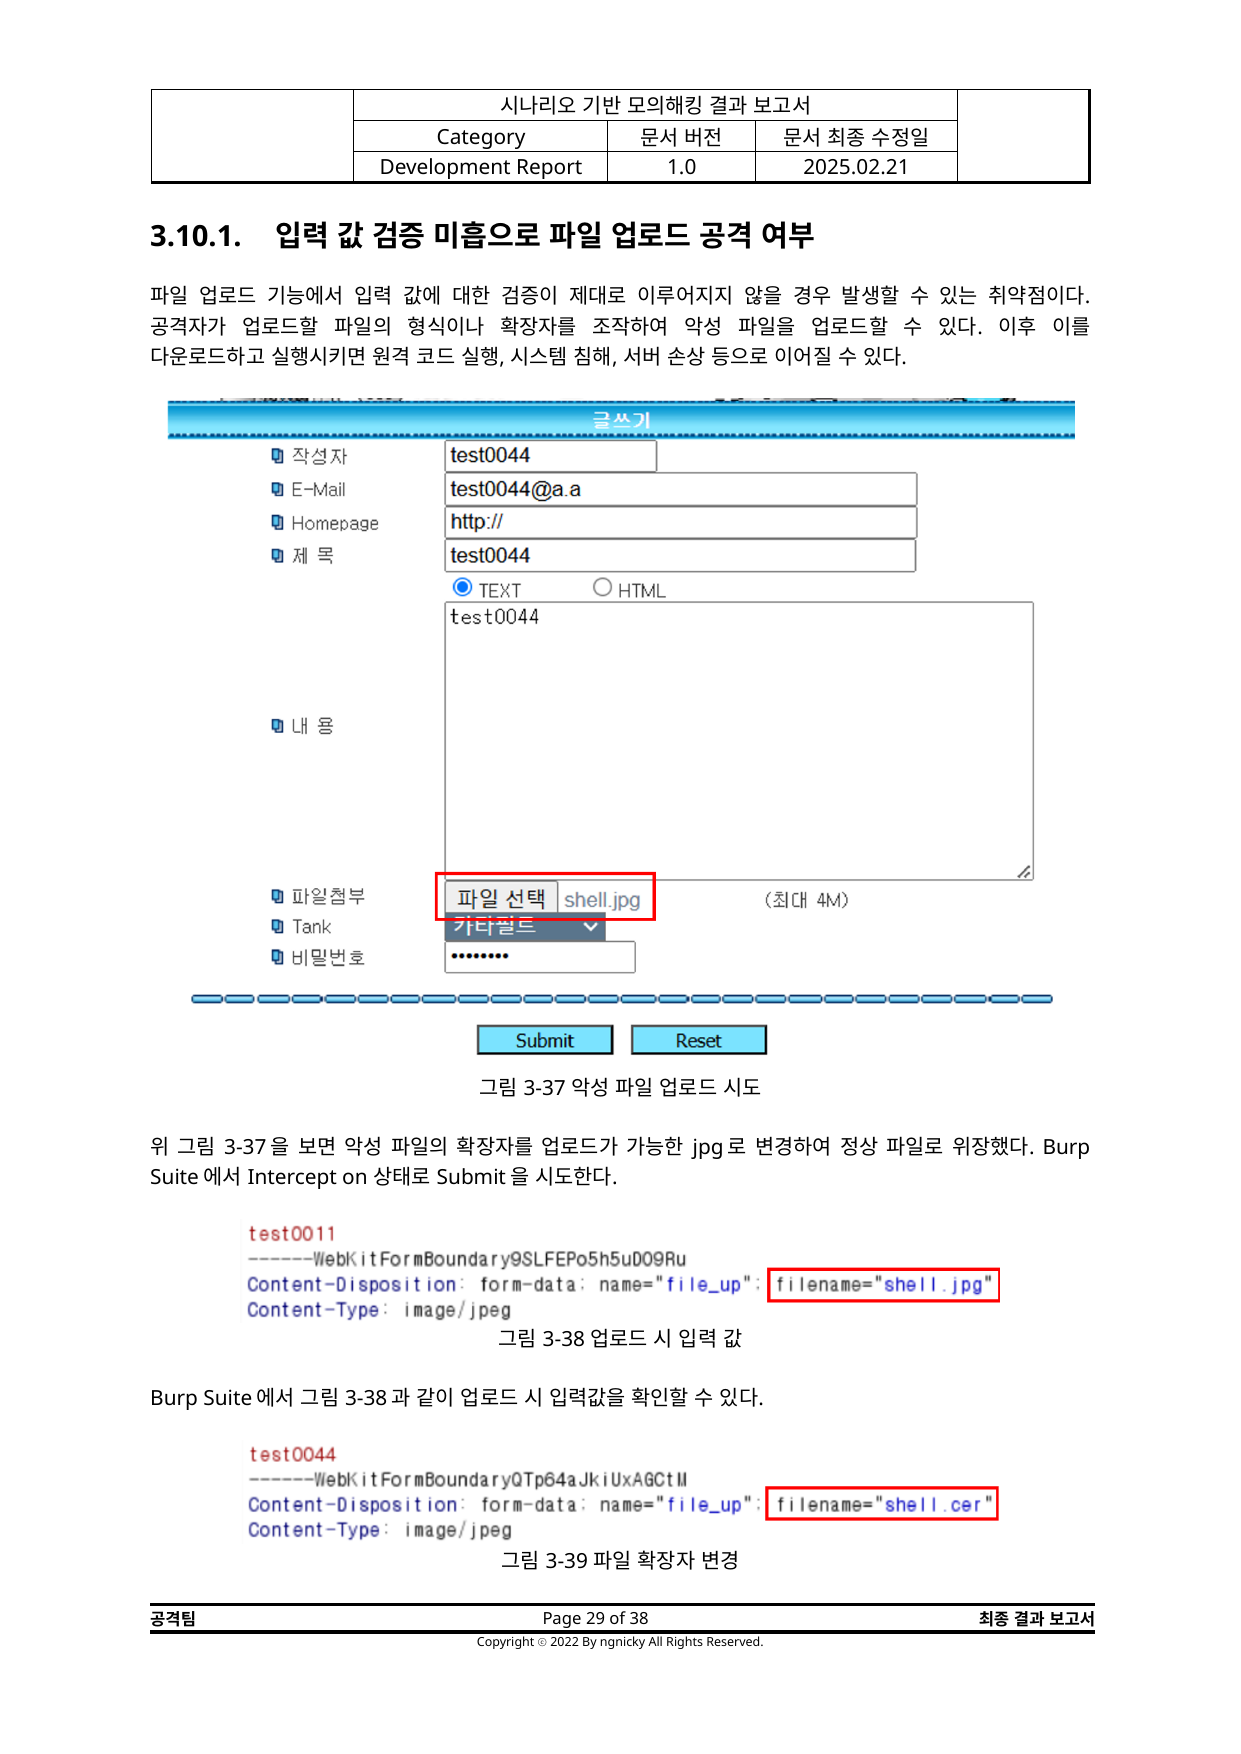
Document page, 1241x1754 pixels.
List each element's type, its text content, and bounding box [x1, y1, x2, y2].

picture [165, 398, 1075, 1072]
text 파일 업로드 기능에서 입력 값에 대한 검증이 제대로 이루어지지 않을 경우 발생할 수 있는 취약점이다. 공격자가 업로드할 파일의 형식이나 확장자를 조작하여 악성 파일을 업로드할 수 있다. 이후 이를 다운로드하고 실행시키면 원격 코드 실행, 시스템 침해, 서버 손상 등으로 이어질 수 있다. [150, 279, 1090, 371]
picture [241, 1440, 999, 1544]
subtitle 입력 값 검증 미흡으로 파일 업로드 공격 여부 [150, 212, 1090, 254]
picture [240, 1219, 1000, 1323]
